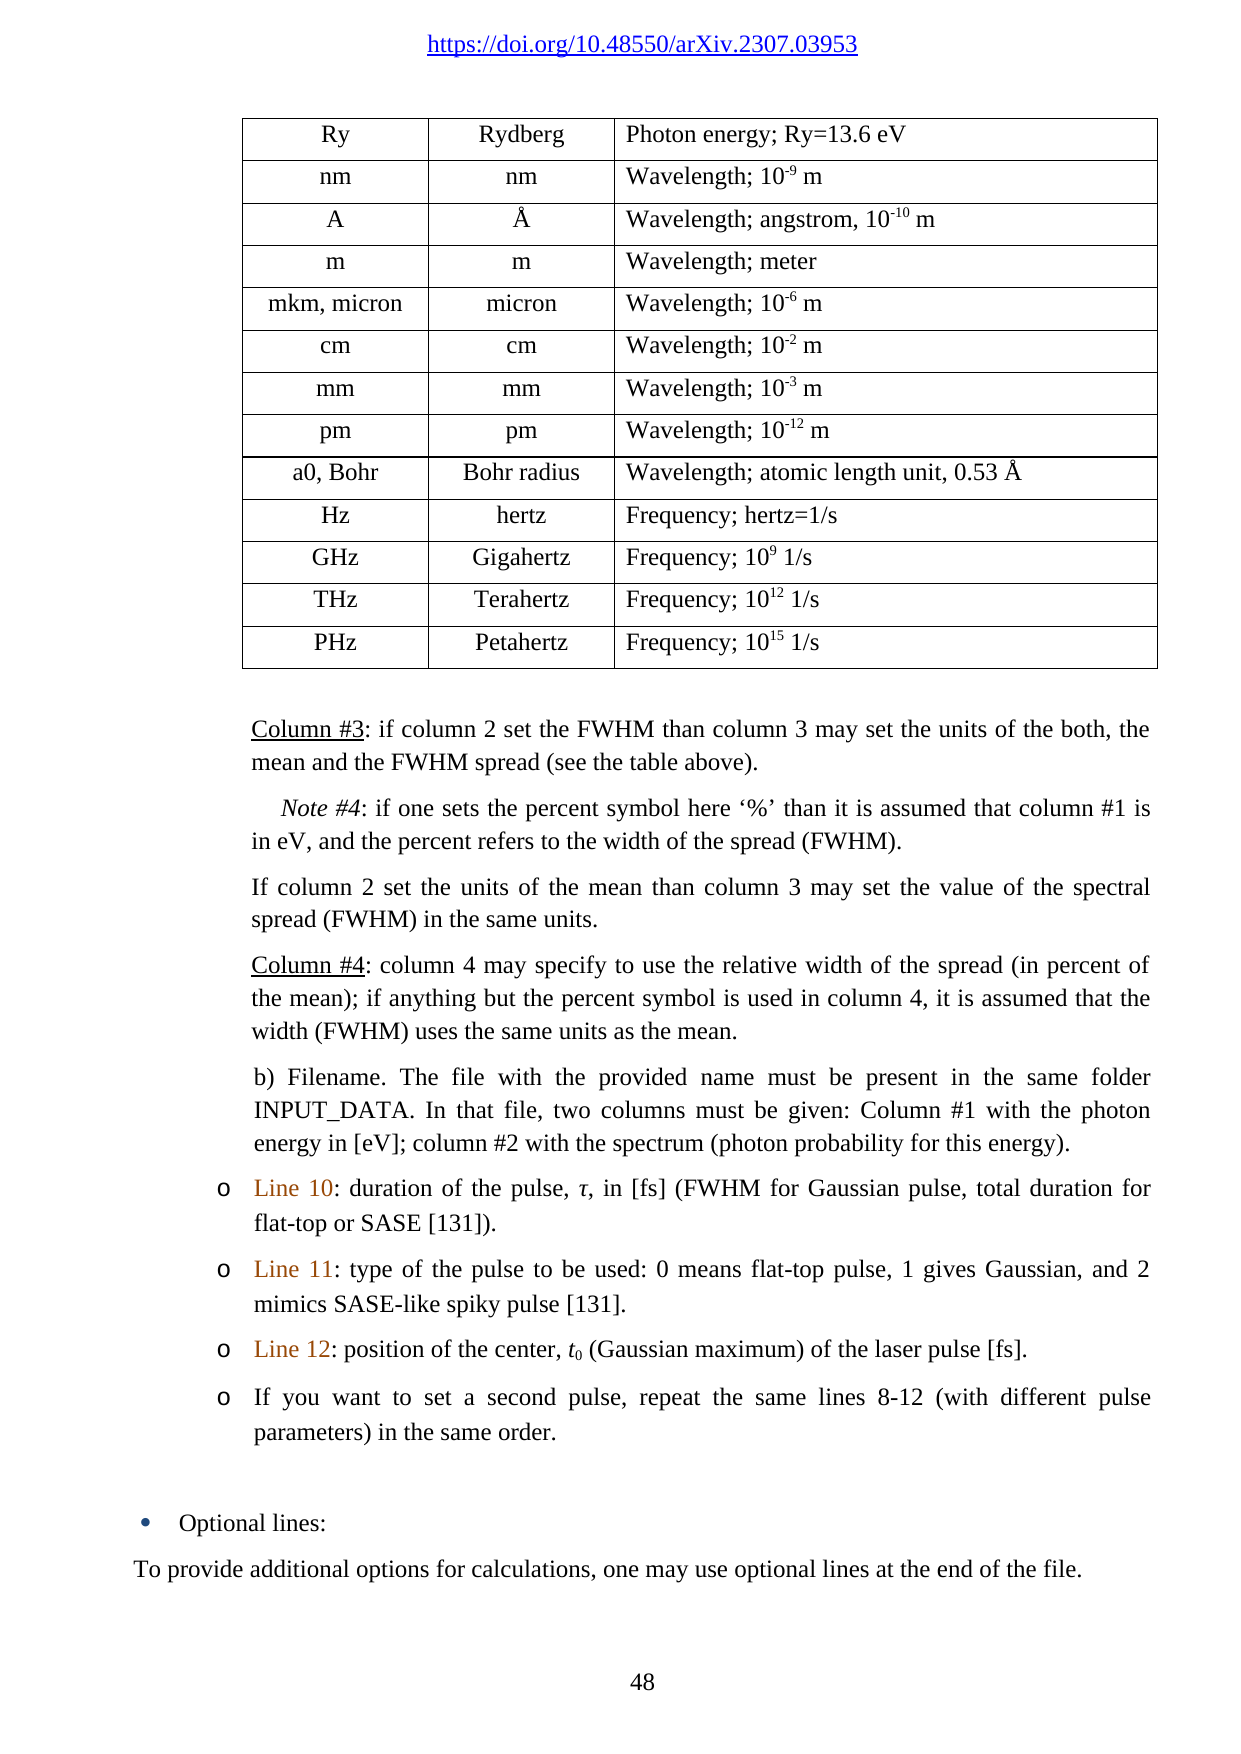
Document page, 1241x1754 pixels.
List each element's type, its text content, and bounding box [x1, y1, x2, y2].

table_cell Wavelength; 10-12 m [615, 415, 1157, 456]
table_cell Wavelength; 10-3 m [615, 373, 1157, 414]
table_cell Ry [243, 119, 428, 160]
table_cell Gigahertz [429, 542, 614, 583]
table_cell Wavelength; 10-6 m [615, 288, 1157, 329]
table_cell mm [429, 373, 614, 414]
table_cell GHz [243, 542, 428, 583]
table_cell Wavelength; 10-9 m [615, 161, 1157, 203]
list Line 12: position of the center, t0 (Gaussian maximum) of the laser pulse [fs]. [216, 1334, 1152, 1365]
table_cell hertz [429, 500, 614, 541]
text To provide additional options for calculations, one may use optional lines at the end of the file. [103, 1554, 1152, 1583]
list Line 11: type of the pulse to be used: 0 means flat-top pulse, 1 gives Gaussian, and 2 mimics SASE-like spiky pulse [131]. [216, 1254, 1152, 1318]
table_cell Wavelength; 10-2 m [615, 331, 1157, 372]
table_cell Hz [243, 500, 428, 541]
table_cell THz [243, 584, 428, 626]
table_cell Terahertz [429, 584, 614, 626]
table_cell Wavelength; atomic length unit, 0.53 Å [615, 458, 1157, 499]
table_cell Rydberg [429, 119, 614, 160]
text If column 2 set the units of the mean than column 3 may set the value of the spectral spread (FWHM) in the same units. [251, 872, 1152, 933]
table_cell Å [429, 204, 614, 245]
table_cell mkm, micron [243, 288, 428, 329]
table_cell Photon energy; Ry=13.6 eV [615, 119, 1157, 160]
table_cell Bohr radius [429, 458, 614, 499]
table_cell Frequency; 1015 1/s [615, 627, 1157, 668]
table_cell a0, Bohr [243, 458, 428, 499]
list If you want to set a second pulse, repeat the same lines 8-12 (with different pulse parameters) in the same order. [216, 1382, 1152, 1446]
table_cell A [243, 204, 428, 245]
table_cell nm [243, 161, 428, 203]
table_cell micron [429, 288, 614, 329]
table_cell cm [429, 331, 614, 372]
table_cell Frequency; 1012 1/s [615, 584, 1157, 626]
text Column #3: if column 2 set the FWHM than column 3 may set the units of the both, the mean and the FWHM spread (see the table above). [251, 714, 1152, 776]
table_cell Frequency; 109 1/s [615, 542, 1157, 583]
list Line 10: duration of the pulse, τ, in [fs] (FWHM for Gaussian pulse, total duration for flat-top or SASE [131]). [216, 1173, 1152, 1237]
table_cell Wavelength; angstrom, 10-10 m [615, 204, 1157, 245]
table_cell nm [429, 161, 614, 203]
table_cell m [243, 246, 428, 287]
text Note #4: if one sets the percent symbol here ‘%’ than it is assumed that column #1 is in eV, and the percent refers to the width of the spread (FWHM). [251, 793, 1152, 855]
table_cell Petahertz [429, 627, 614, 668]
table_cell mm [243, 373, 428, 414]
table_cell pm [243, 415, 428, 456]
table_cell cm [243, 331, 428, 372]
text Column #4: column 4 may specify to use the relative width of the spread (in percent of the mean); if anything but the percent symbol is used in column 4, it is assumed that the width (FWHM) uses the same units as the mean. [251, 950, 1152, 1045]
table_cell Wavelength; meter [615, 246, 1157, 287]
table_cell pm [429, 415, 614, 456]
table_cell PHz [243, 627, 428, 668]
table_cell m [429, 246, 614, 287]
text b) Filename. The file with the provided name must be present in the same folder INPUT_DATA. In that file, two columns must be given: Column #1 with the photon energy in [eV]; column #2 with the spectrum (photon probability for this energy). [253, 1062, 1152, 1156]
list Optional lines: [141, 1508, 1152, 1537]
table_cell Frequency; hertz=1/s [615, 500, 1157, 541]
